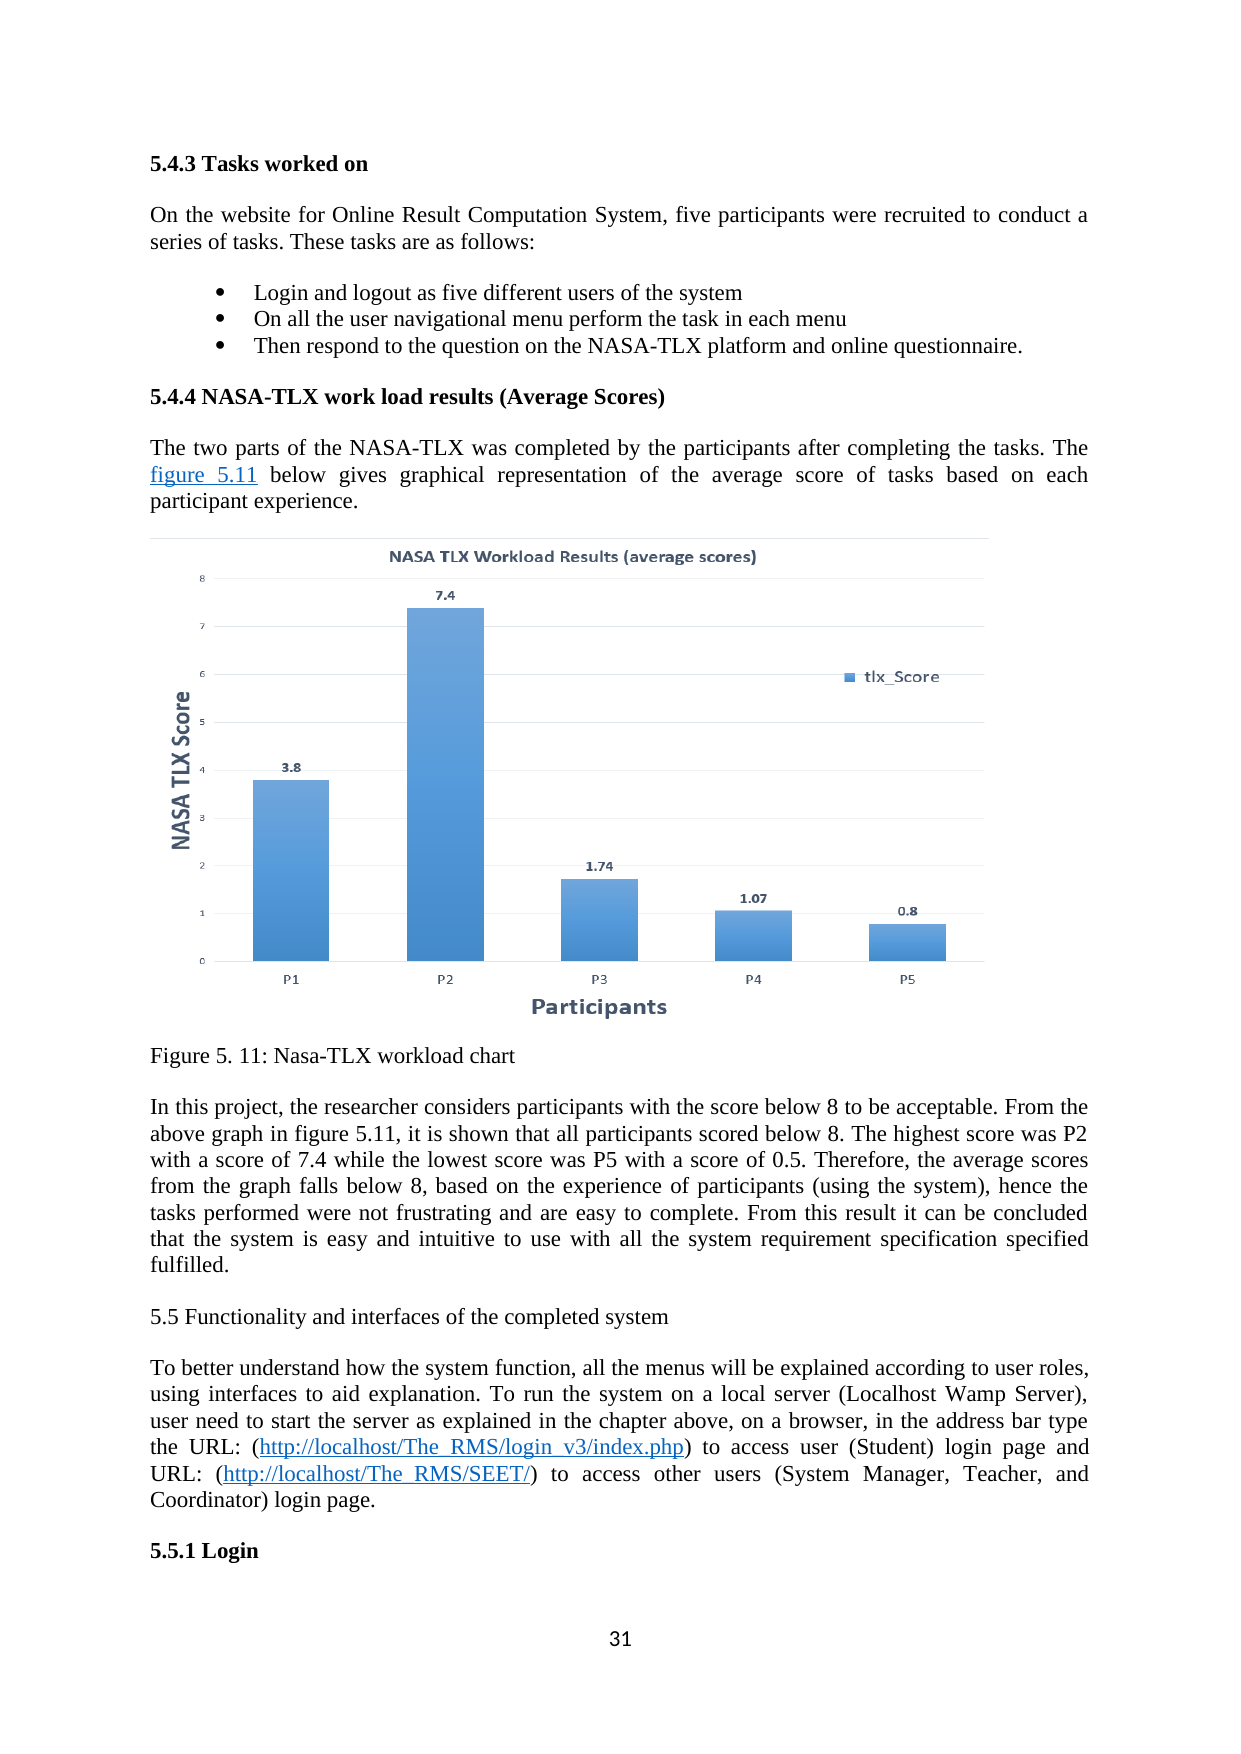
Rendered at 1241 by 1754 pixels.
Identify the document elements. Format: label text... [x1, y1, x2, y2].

picture [150, 538, 989, 1042]
text Figure 5. 11: Nasa-TLX workload chart [150, 1042, 1090, 1068]
subtitle 5.5.1 Login [150, 1537, 1090, 1564]
text In this project, the researcher considers participants with the score below 8 to be acceptable. From the above graph in figure 5.11, it is shown that all participants scored below 8. The highest score was P2 with a score of 7.4 while the lowest score was P5 with a score of 0.5. Therefore, the average scores from the graph falls below 8, based on the experience of participants (using the system), hence the tasks performed were not frustrating and are easy to complete. From this result it can be concluded that the system is easy and intuitive to use with all the system requirement specification specified fulfilled. [150, 1093, 1090, 1278]
subtitle 5.5 Functionality and interfaces of the completed system [150, 1303, 1090, 1329]
subtitle 5.4.3 Tasks worked on [150, 150, 1090, 176]
list On all the user navigational menu perform the task in each menu [216, 305, 1090, 332]
text On the website for Online Result Computation System, five participants were recruited to conduct a series of tasks. These tasks are as follows: [150, 201, 1090, 254]
list Then respond to the question on the NASA-TLX platform and online questionnaire. [216, 332, 1090, 358]
subtitle 5.4.4 NASA-TLX work load results (Average Scores) [150, 383, 1090, 409]
text To better understand how the system function, all the menus will be explained according to user roles, using interfaces to aid explanation. To run the system on a local server (Localhost Wamp Server), user need to start the server as explained in the chapter above, on a browser, in the address bar type the URL: (http://localhost/The_RMS/login_v3/index.php) to access user (Student) login page and URL: (http://localhost/The_RMS/SEET/) to access other users (System Manager, Teacher, and Coordinator) login page. [150, 1354, 1090, 1512]
text The two parts of the NASA-TLX was completed by the participants after completing the tasks. The figure 5.11 below gives graphical representation of the average score of tasks based on each participant experience. [150, 434, 1090, 513]
list Login and logout as five different users of the system [216, 279, 1090, 305]
